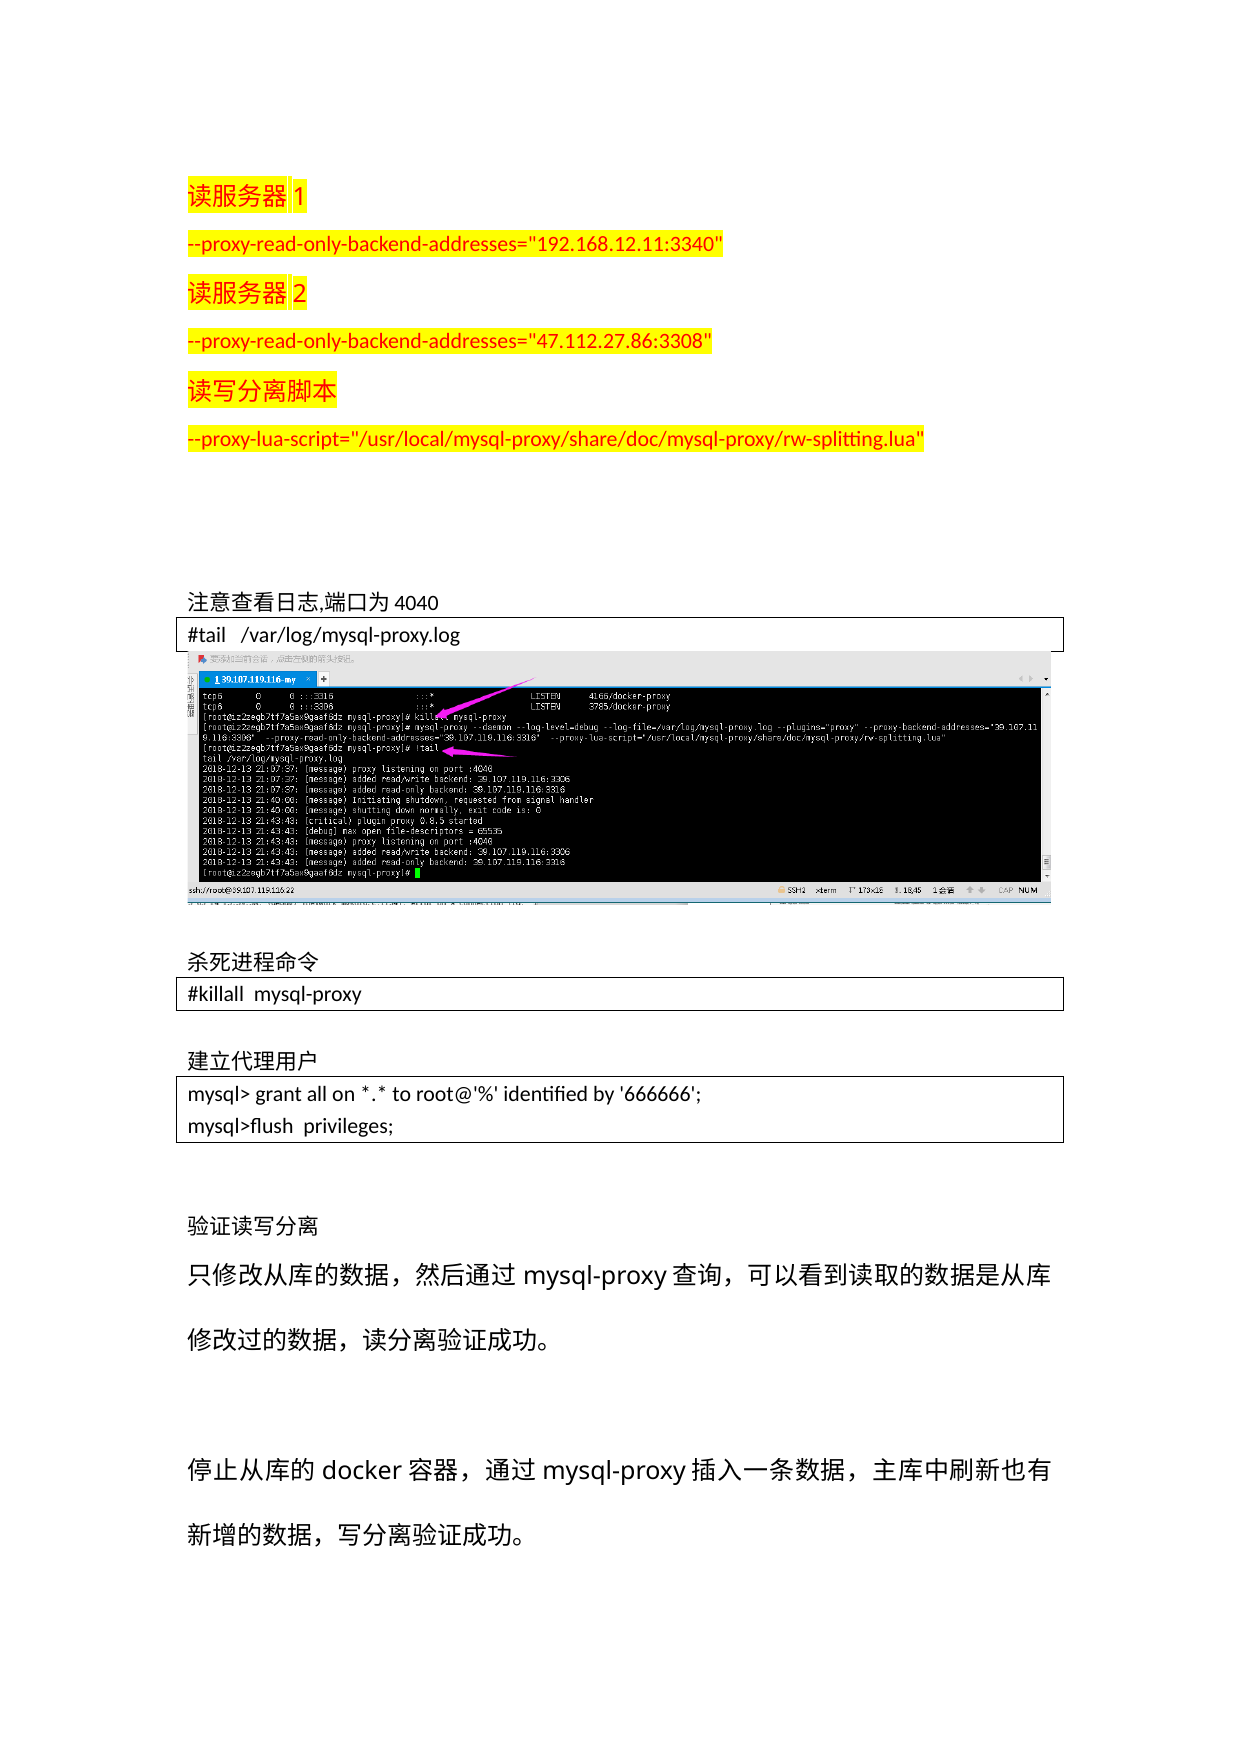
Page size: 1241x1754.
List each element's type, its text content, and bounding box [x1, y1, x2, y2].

table_header #killall mysql-proxy [177, 978, 1063, 1010]
text 验证读写分离 [187, 1208, 1053, 1241]
text 注意查看日志,端口为4040 [187, 584, 1053, 617]
text 只修改从库的数据，然后通过mysql-proxy查询，可以看到读取的数据是从库修改过的数据，读分离验证成功。 [187, 1241, 1053, 1371]
table_header mysql> grant all on *.* to root@'%' identified by '666666'; mysql>flush privileges; [177, 1077, 1063, 1142]
table_header #tail /var/log/mysql-proxy.log [177, 618, 1063, 651]
text 建立代理用户 [187, 1044, 1053, 1076]
text 读写分离脚本 [187, 357, 1053, 422]
text --proxy-lua-script="/usr/local/mysql-proxy/share/doc/mysql-proxy/rw-splitting.lua" [187, 422, 1053, 454]
text 读服务器2 [187, 259, 1053, 324]
picture [187, 651, 1051, 905]
text --proxy-read-only-backend-addresses="47.112.27.86:3308" [187, 324, 1053, 357]
text 停止从库的docker容器，通过mysql-proxy插入一条数据，主库中刷新也有新增的数据，写分离验证成功。 [187, 1436, 1053, 1566]
text 读服务器1 [187, 162, 1053, 227]
text 杀死进程命令 [187, 944, 1053, 977]
text --proxy-read-only-backend-addresses="192.168.12.11:3340" [187, 227, 1053, 259]
